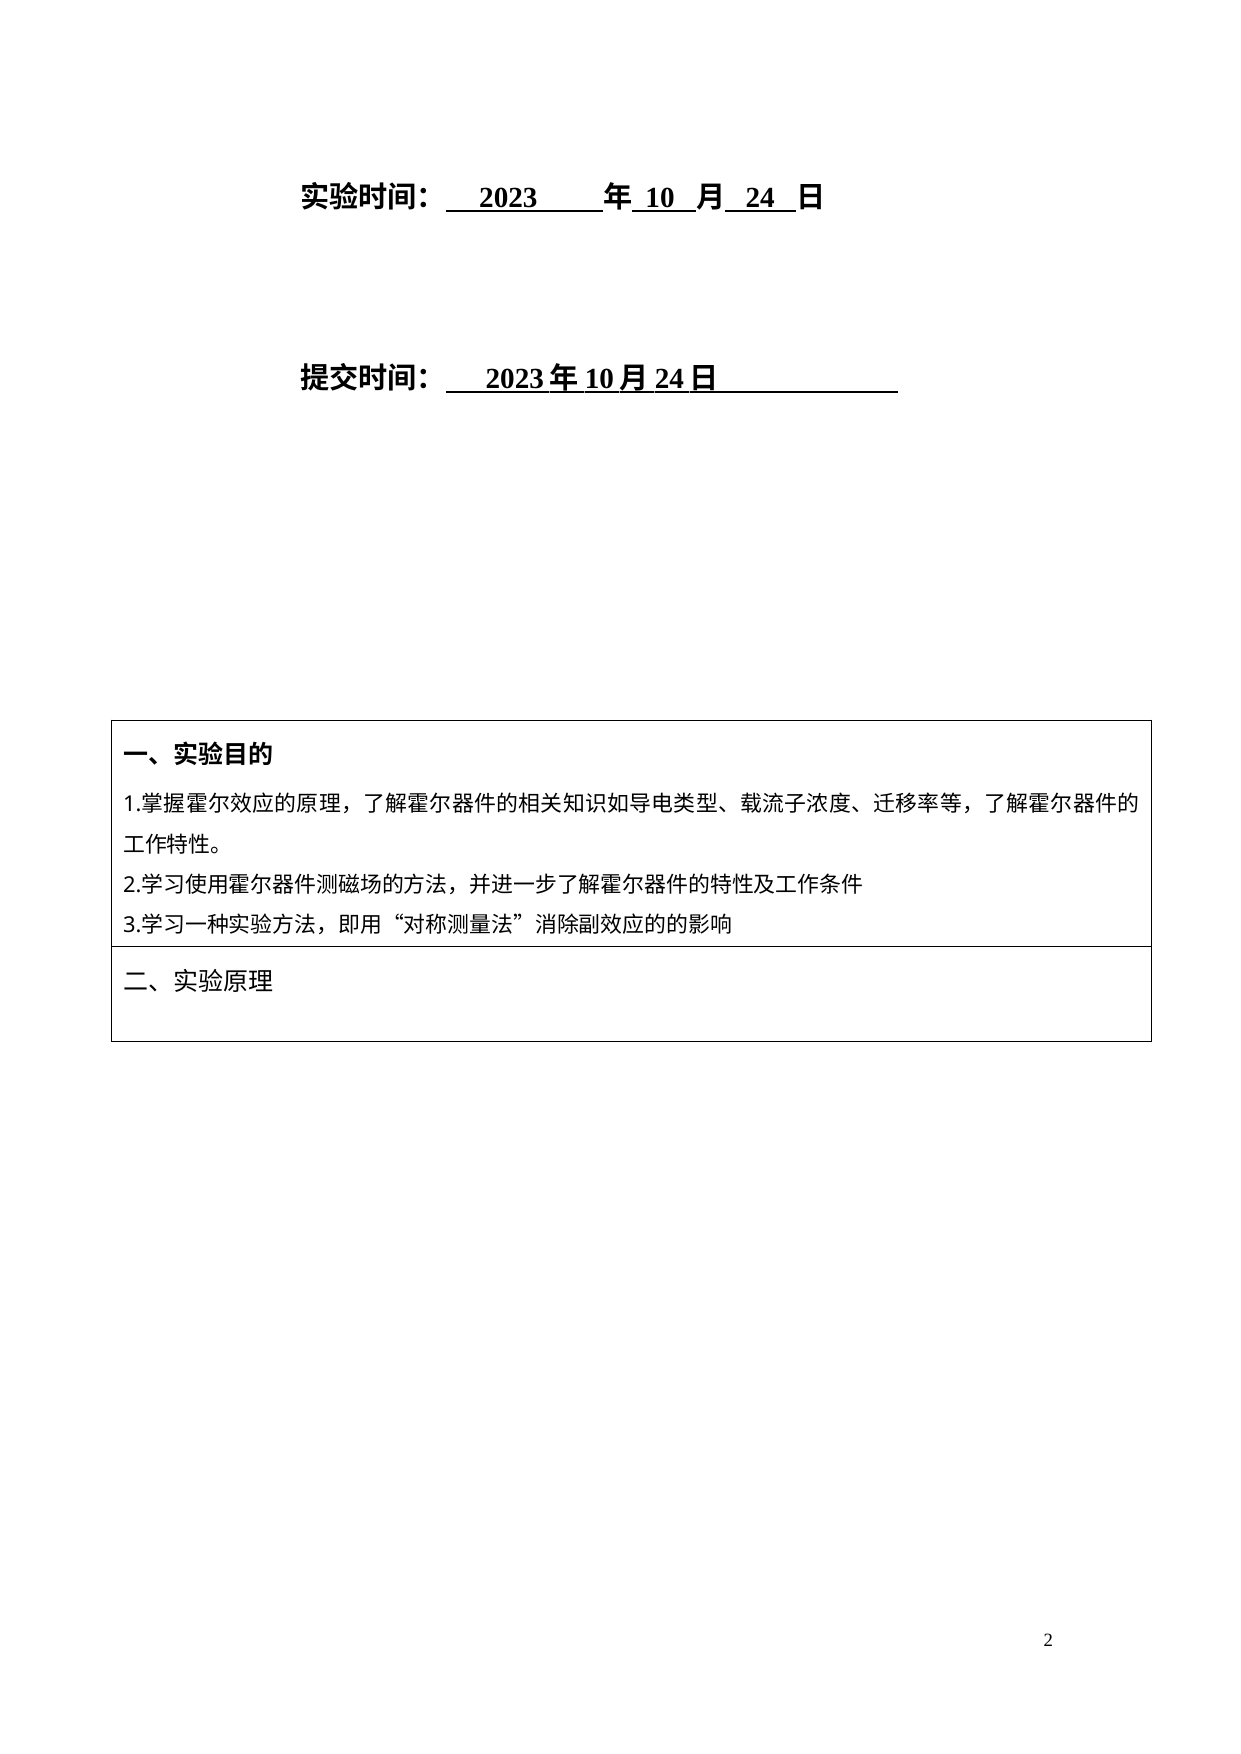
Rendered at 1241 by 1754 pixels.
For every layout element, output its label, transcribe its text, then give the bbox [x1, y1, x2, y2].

table_header 一、实验目的 1.掌握霍尔效应的原理，了解霍尔器件的相关知识如导电类型、载流子浓度、迁移率等，了解霍尔器件的工作特性。 2.学习使用霍尔器件测磁场的方法，并进一步了解霍尔器件的特性及工作条件 3.学习一种实验方法，即用“对称测量法”消除副效应的的影响 [112, 721, 1151, 946]
table_cell 实验原理 （1）霍尔电动势： ：材料的霍尔系数，：霍尔器件的灵敏度 （2）样品的载流子浓度及导电类型 N型：电子导电，在如下左图，A点高于A’。P型：空穴导电，在如下右图，A’点高于Ａ。 霍尔元件的参数 根据霍尔系数：与霍尔灵敏度:可通过测量UH和工作电流IS可以求出磁感应强度B，测磁场：B=UH/KHIS以及通过RH可以求出载流子浓度。 迁移率μ： σ为电导率 对称法消除负效应 负效应：电热（爱廷豪森效应） 温差（能斯特效应、里纪勒杜克效应） 不等电位差（零位误差） 通过改变磁场的方向或改变霍尔电流的方向，即分别测量四组不同方向的 Is 和 B 组合的V1, V2, V3, V4，并求平均值 +B，+I→V1 -B，+I→V2 -B，-I→V3 +B，-I→V4 螺线管的磁场 由毕奥-萨伐尔定律得： 在远离端点的内部，近似β1=0， β2=π，则B=μ0nI ，在远离端点的螺旋线管内部的轴线上可视为均匀磁场，在管的端点处为近似β1=π， β2=90 B=1/2μ0nI 。 KH为霍尔灵敏度，仪器上有标，由得出磁场分布。 [112, 947, 1151, 1041]
text 实验时间： 2023 年 10 月 24 日 [187, 162, 1053, 227]
text 提交时间： 2023年10月24日 [281, 343, 1053, 408]
